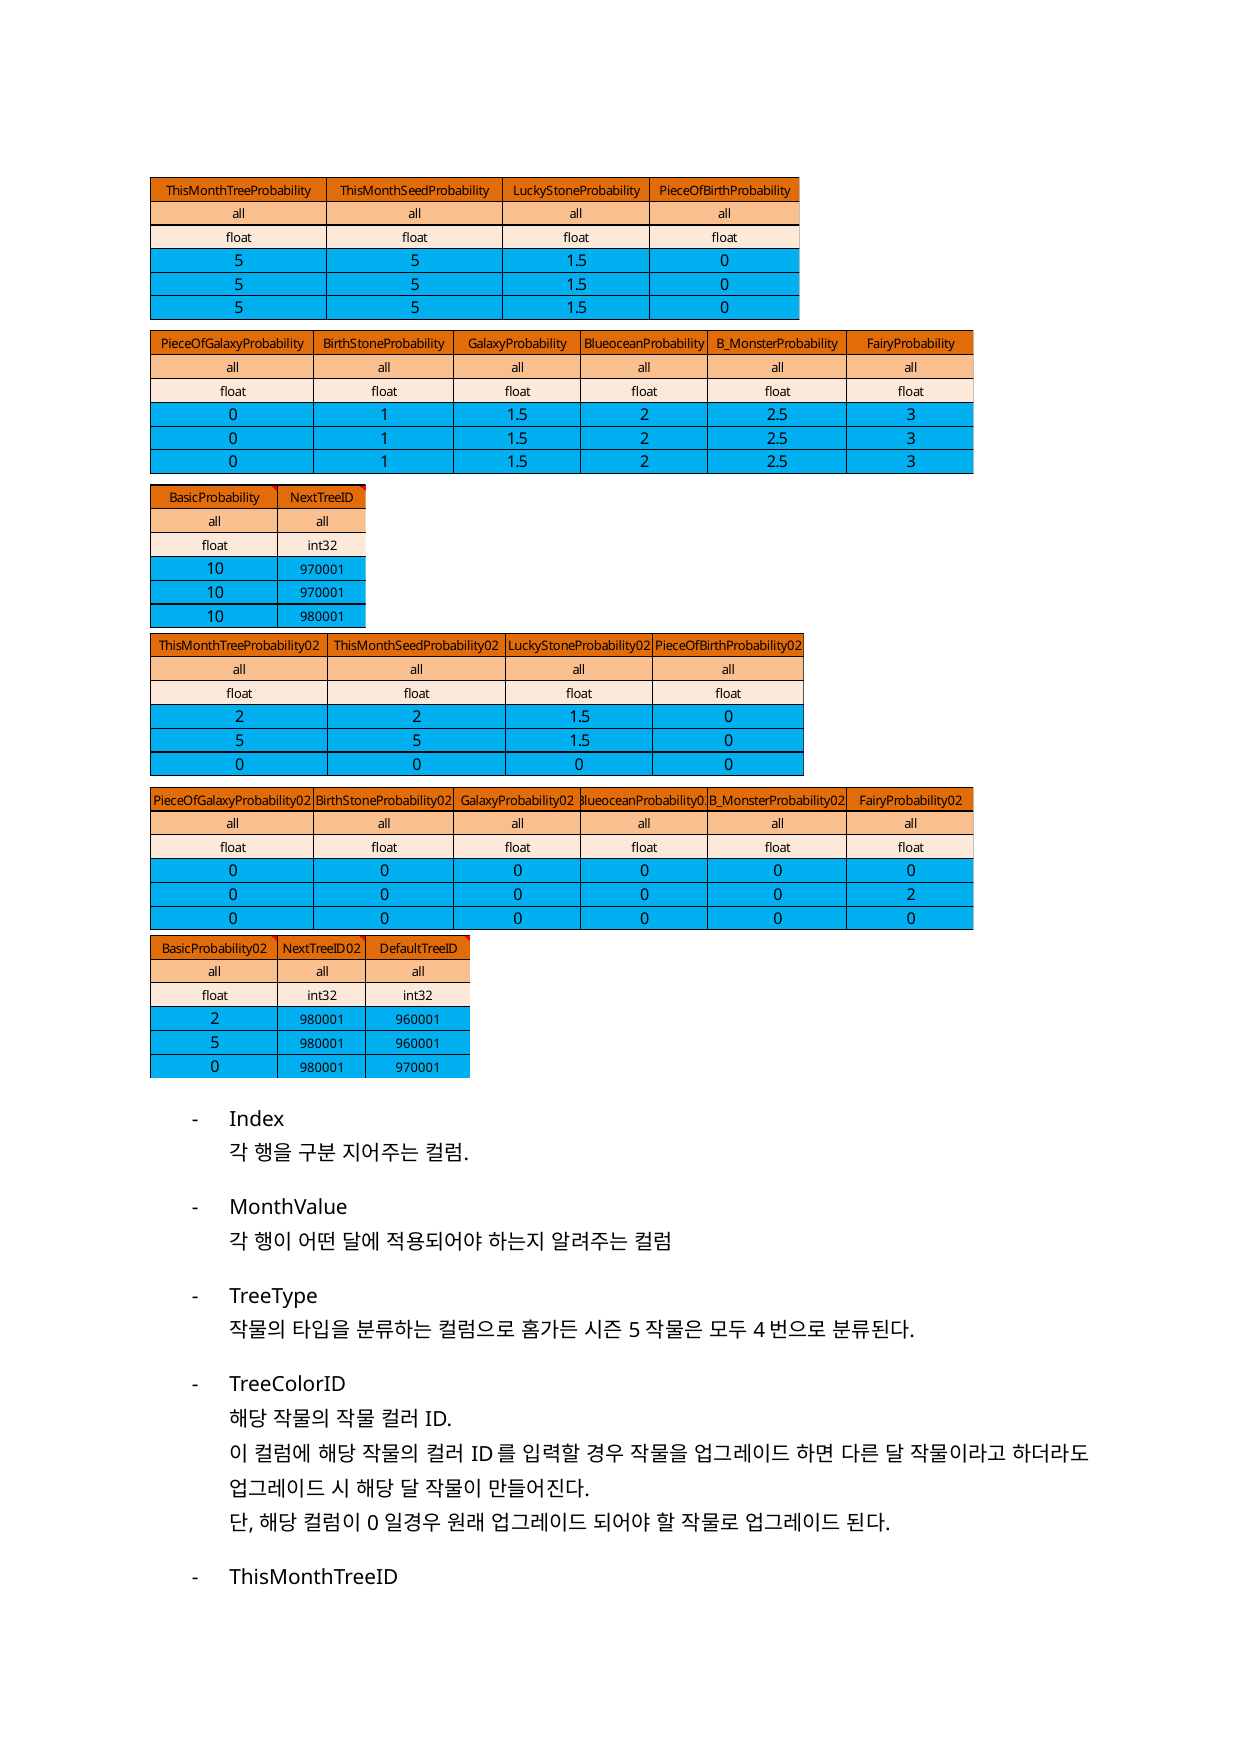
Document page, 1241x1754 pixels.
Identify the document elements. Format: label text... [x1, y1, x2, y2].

list MonthValue 각 행이 어떤 달에 적용되어야 하는지 알려주는 컬럼 [192, 1192, 1090, 1255]
list TreeColorID 해당 작물의 작물 컬러 ID. 이 컬럼에 해당 작물의 컬러 ID를 입력할 경우 작물을 업그레이드 하면 다른 달 작물이라고 하더라도 업그레이드 시 해당 달 작물이 만들어진다. 단, 해당 컬럼이 0 일경우 원래 업그레이드 되어야 할 작물로 업그레이드 된다. [192, 1369, 1090, 1537]
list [192, 1562, 1090, 1591]
list Index 각 행을 구분 지어주는 컬럼. [192, 1104, 1090, 1167]
list TreeType 작물의 타입을 분류하는 컬럼으로 홈가든 시즌 5 작물은 모두 4번으로 분류된다. [192, 1281, 1090, 1344]
